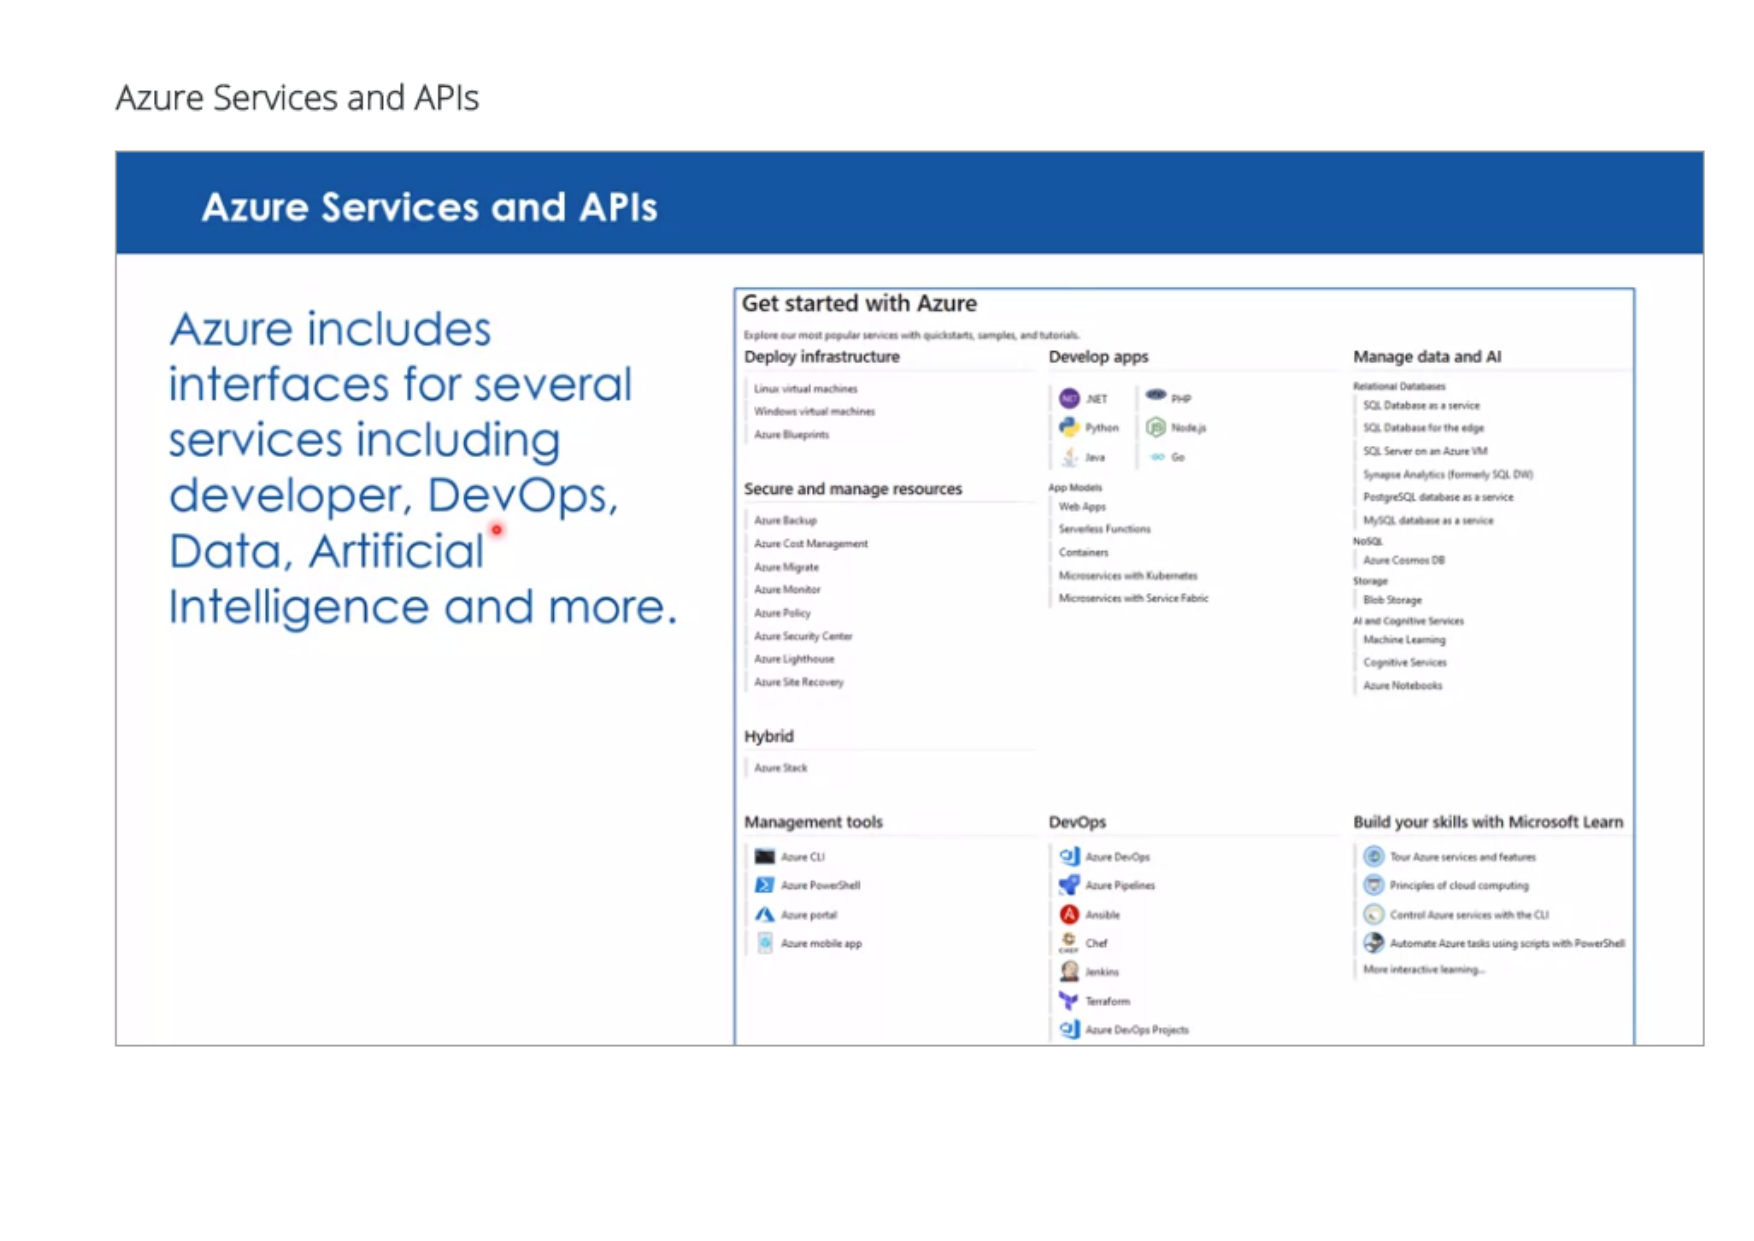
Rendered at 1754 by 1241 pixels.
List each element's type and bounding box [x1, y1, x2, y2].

picture [112, 75, 1717, 1052]
